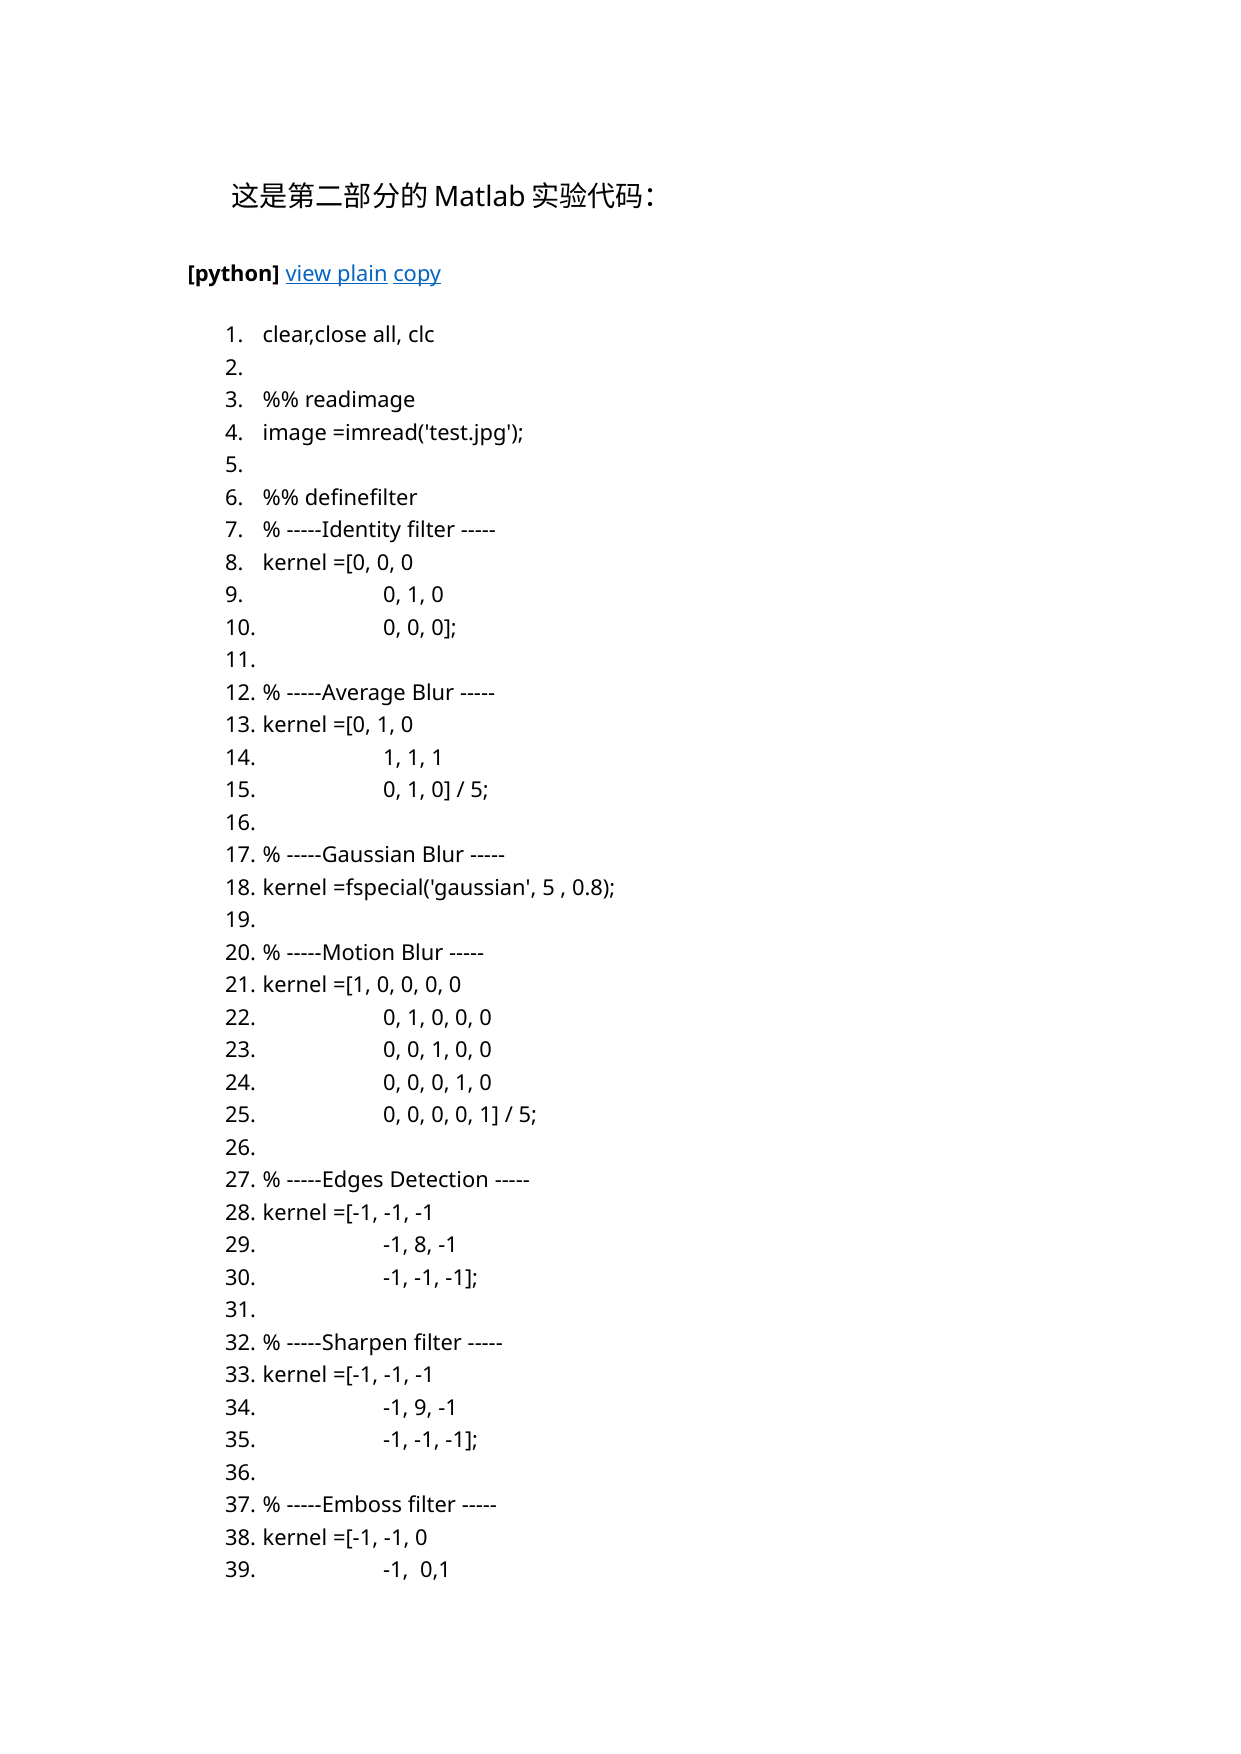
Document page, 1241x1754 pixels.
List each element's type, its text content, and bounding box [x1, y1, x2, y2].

list % -----Identity filter ----- [225, 513, 1053, 545]
list 0, 1, 0 [225, 578, 1053, 610]
list 0, 1, 0, 0, 0 [225, 1000, 1053, 1033]
list % -----Motion Blur ----- [225, 935, 1053, 968]
list kernel =[-1, -1, 0 [225, 1520, 1053, 1553]
list 1, 1, 1 [225, 740, 1053, 773]
list % -----Edges Detection ----- [225, 1163, 1053, 1195]
list 0, 0, 0]; [225, 610, 1053, 643]
list kernel =fspecial('gaussian', 5 , 0.8); [225, 870, 1053, 903]
list clear,close all, clc [225, 318, 1053, 350]
list % -----Sharpen filter ----- [225, 1325, 1053, 1358]
list kernel =[0, 1, 0 [225, 708, 1053, 740]
list kernel =[1, 0, 0, 0, 0 [225, 968, 1053, 1000]
list %% readimage [225, 383, 1053, 415]
list -1, -1, -1]; [225, 1423, 1053, 1455]
text [python] view plain copy [187, 256, 1053, 289]
list %% definefilter [225, 480, 1053, 513]
list kernel =[-1, -1, -1 [225, 1358, 1053, 1390]
list 0, 0, 0, 1, 0 [225, 1065, 1053, 1098]
list -1, 0,1 [225, 1553, 1053, 1585]
text 这是第二部分的Matlab实验代码： [187, 162, 1053, 227]
list % -----Emboss filter ----- [225, 1488, 1053, 1520]
list 0, 1, 0] / 5; [225, 773, 1053, 805]
list kernel =[-1, -1, -1 [225, 1195, 1053, 1228]
list 0, 0, 0, 0, 1] / 5; [225, 1098, 1053, 1130]
list 0, 0, 1, 0, 0 [225, 1033, 1053, 1065]
list % -----Average Blur ----- [225, 675, 1053, 708]
list -1, 9, -1 [225, 1390, 1053, 1423]
list image =imread('test.jpg'); [225, 415, 1053, 448]
list % -----Gaussian Blur ----- [225, 838, 1053, 870]
list -1, 8, -1 [225, 1228, 1053, 1260]
list kernel =[0, 0, 0 [225, 545, 1053, 578]
list -1, -1, -1]; [225, 1260, 1053, 1293]
